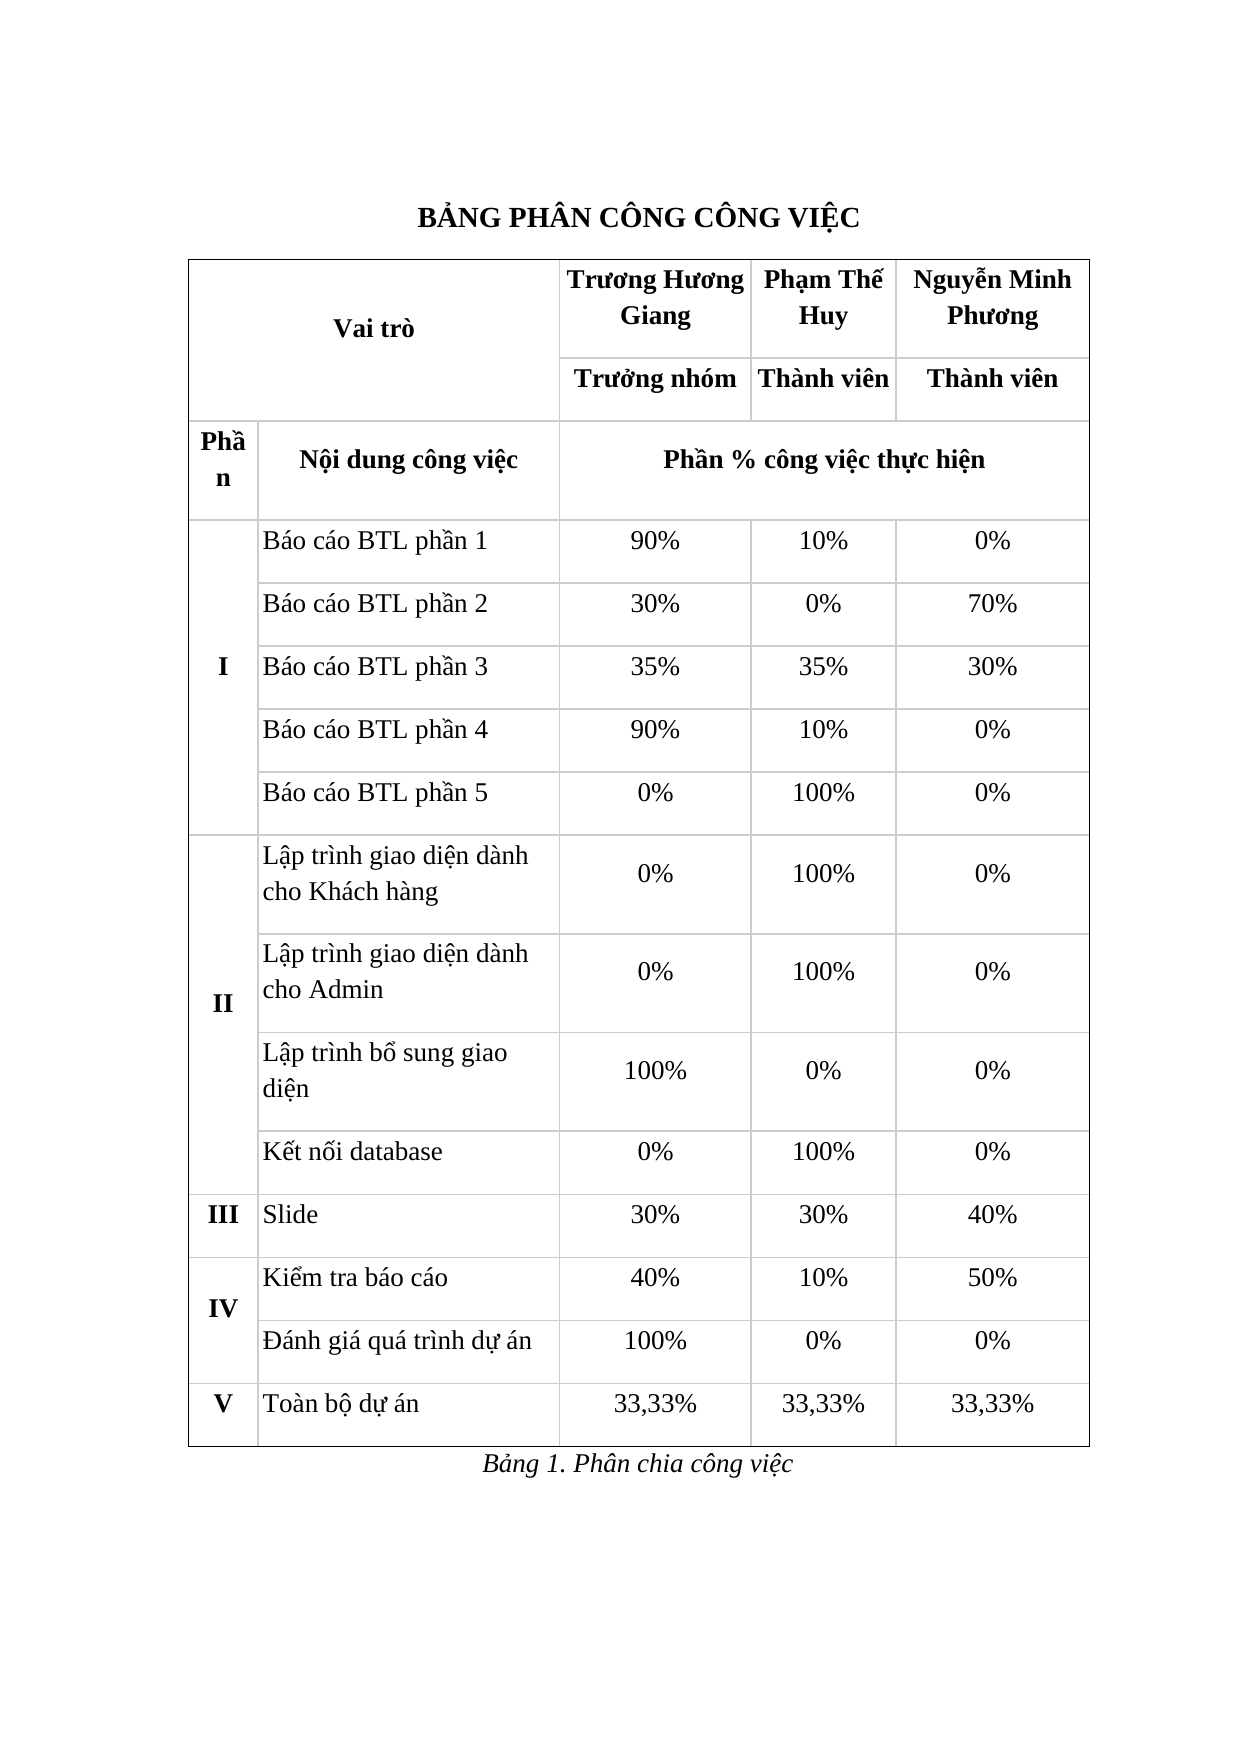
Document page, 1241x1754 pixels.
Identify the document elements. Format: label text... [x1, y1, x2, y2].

table_header Phạm Thế Huy [752, 260, 895, 357]
table_header Nguyễn Minh Phương [897, 260, 1089, 357]
table_cell 0% [560, 773, 750, 834]
table_cell 0% [897, 1132, 1089, 1193]
table_cell 0% [560, 935, 750, 1032]
table_cell Phần [189, 422, 257, 519]
table_cell Báo cáo BTL phần 1 [259, 521, 559, 582]
table_cell 0% [897, 836, 1089, 933]
table_cell Kiểm tra báo cáo [259, 1258, 559, 1319]
table_cell 40% [897, 1195, 1089, 1256]
table_cell Trưởng nhóm [560, 359, 750, 420]
table_header Trương Hương Giang [560, 260, 750, 357]
table_cell 90% [560, 521, 750, 582]
table_cell Thành viên [897, 359, 1089, 420]
table_cell 0% [752, 1033, 895, 1130]
table_cell 50% [897, 1258, 1089, 1319]
table_cell Báo cáo BTL phần 3 [259, 647, 559, 708]
table_cell 35% [752, 647, 895, 708]
table_cell Thành viên [752, 359, 895, 420]
table_cell 10% [752, 521, 895, 582]
text Bảng 1. Phân chia công việc [187, 1447, 1090, 1478]
table_cell 0% [897, 710, 1089, 771]
table_cell 40% [560, 1258, 750, 1319]
table_cell 100% [752, 935, 895, 1032]
table_cell 90% [560, 710, 750, 771]
table_cell Đánh giá quá trình dự án [259, 1321, 559, 1382]
table_cell Phần % công việc thực hiện [560, 422, 1089, 519]
table_cell 0% [560, 836, 750, 933]
table_cell Lập trình giao diện dành cho Khách hàng [259, 836, 559, 933]
table_cell IV [189, 1258, 257, 1382]
table_cell 30% [560, 1195, 750, 1256]
table_cell Báo cáo BTL phần 2 [259, 584, 559, 645]
table_cell Kết nối database [259, 1132, 559, 1193]
table_cell 70% [897, 584, 1089, 645]
table_cell Báo cáo BTL phần 5 [259, 773, 559, 834]
table_cell 100% [560, 1321, 750, 1382]
table_cell 100% [752, 836, 895, 933]
table_cell 0% [752, 1321, 895, 1382]
table_header Vai trò [189, 260, 559, 420]
table_cell 100% [752, 773, 895, 834]
table_cell 0% [897, 935, 1089, 1032]
table_cell 30% [897, 647, 1089, 708]
table_cell 10% [752, 710, 895, 771]
table_cell 35% [560, 647, 750, 708]
table_cell Lập trình giao diện dành cho Admin [259, 935, 559, 1032]
table_cell 0% [897, 521, 1089, 582]
table_cell 33,33% [897, 1384, 1089, 1446]
table_cell II [189, 836, 257, 1193]
table_cell 0% [897, 773, 1089, 834]
table_cell 10% [752, 1258, 895, 1319]
table_cell 30% [560, 584, 750, 645]
table_cell 33,33% [560, 1384, 750, 1446]
table_cell 100% [560, 1033, 750, 1130]
table_cell 33,33% [752, 1384, 895, 1446]
table_cell Lập trình bổ sung giao diện [259, 1033, 559, 1130]
table_cell Nội dung công việc [259, 422, 559, 519]
table_cell Toàn bộ dự án [259, 1384, 559, 1446]
table_cell 100% [752, 1132, 895, 1193]
table_cell 0% [560, 1132, 750, 1193]
subtitle BẢNG PHÂN CÔNG CÔNG VIỆC [187, 200, 1090, 233]
table_cell I [189, 521, 257, 834]
table_cell 0% [897, 1321, 1089, 1382]
table_cell Báo cáo BTL phần 4 [259, 710, 559, 771]
table_cell 0% [752, 584, 895, 645]
table_cell III [189, 1195, 257, 1256]
table_cell V [189, 1384, 257, 1446]
table_cell 30% [752, 1195, 895, 1256]
table_cell Slide [259, 1195, 559, 1256]
table_cell 0% [897, 1033, 1089, 1130]
